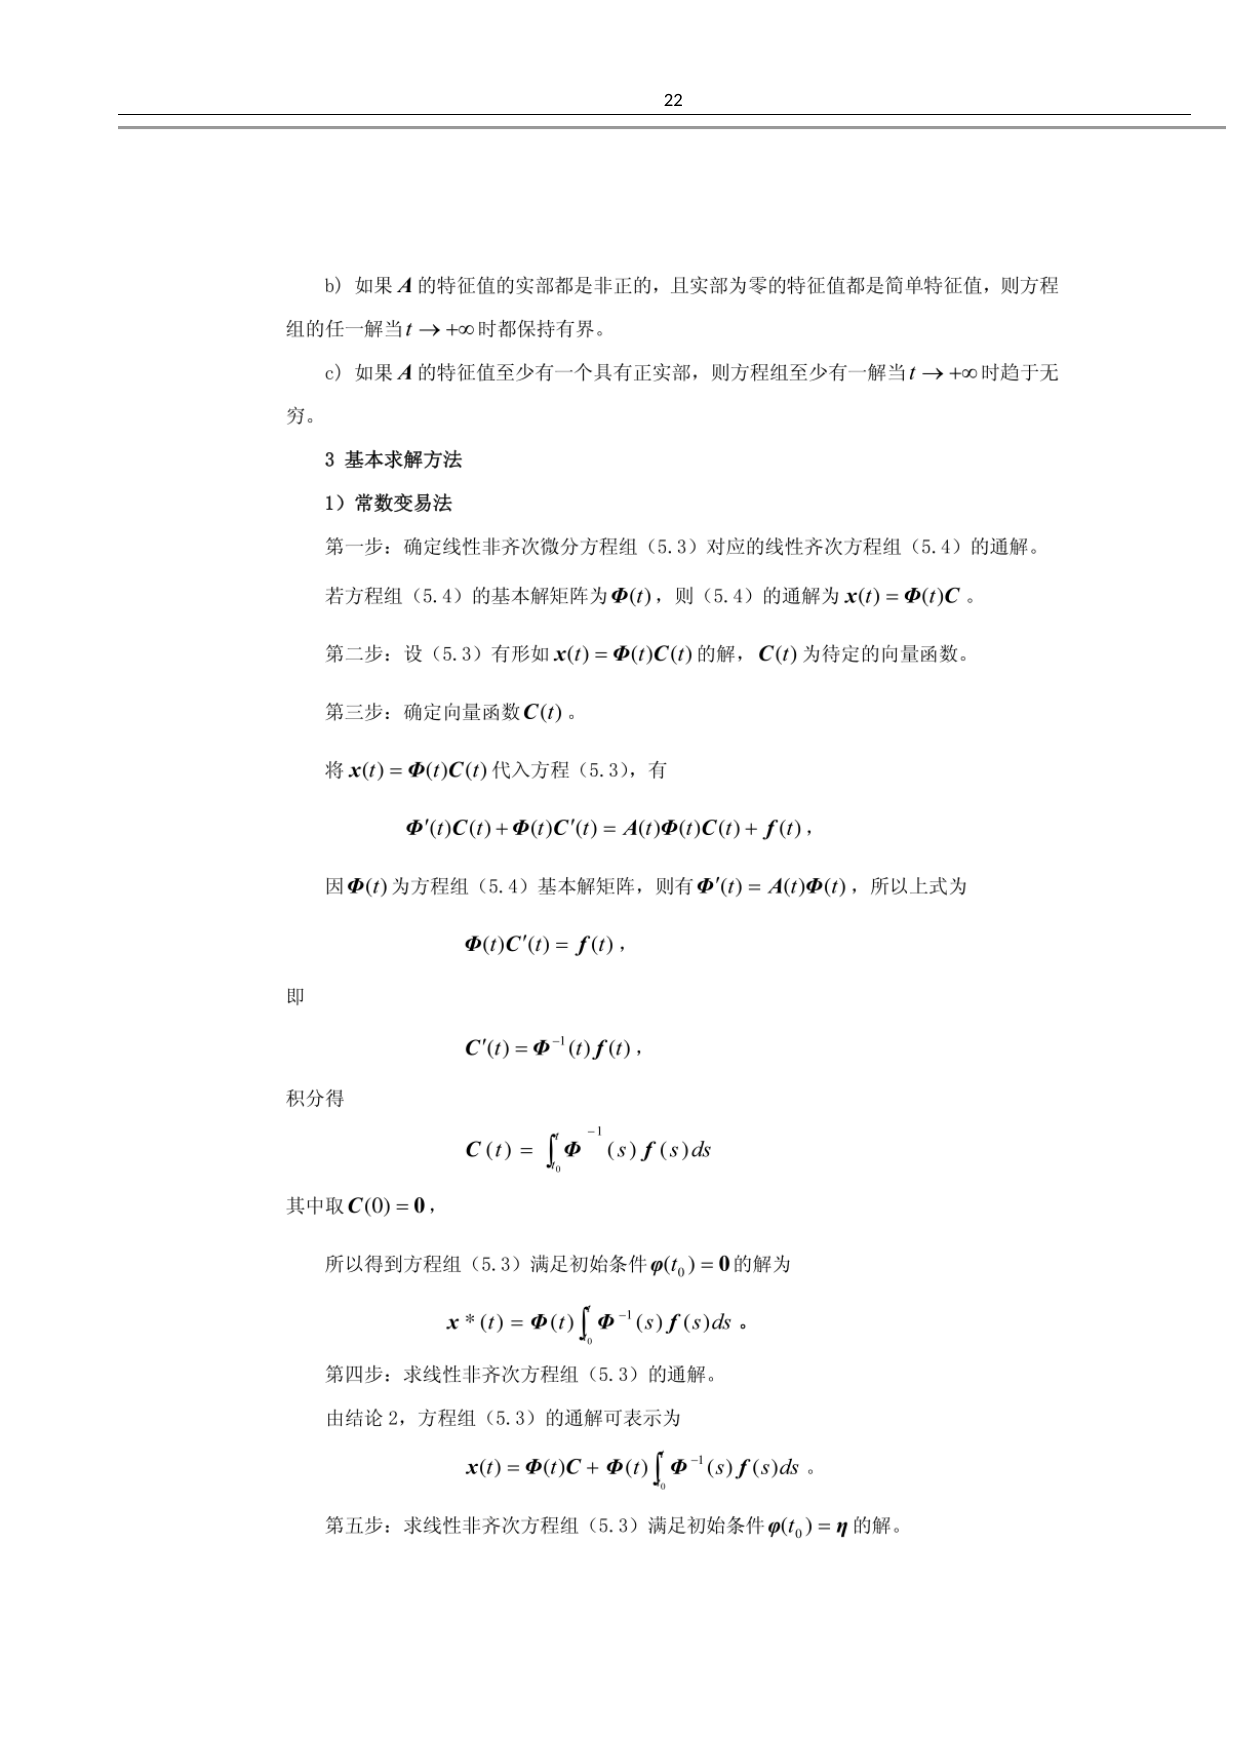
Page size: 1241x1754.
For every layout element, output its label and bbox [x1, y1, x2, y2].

picture [118, 126, 1226, 1655]
